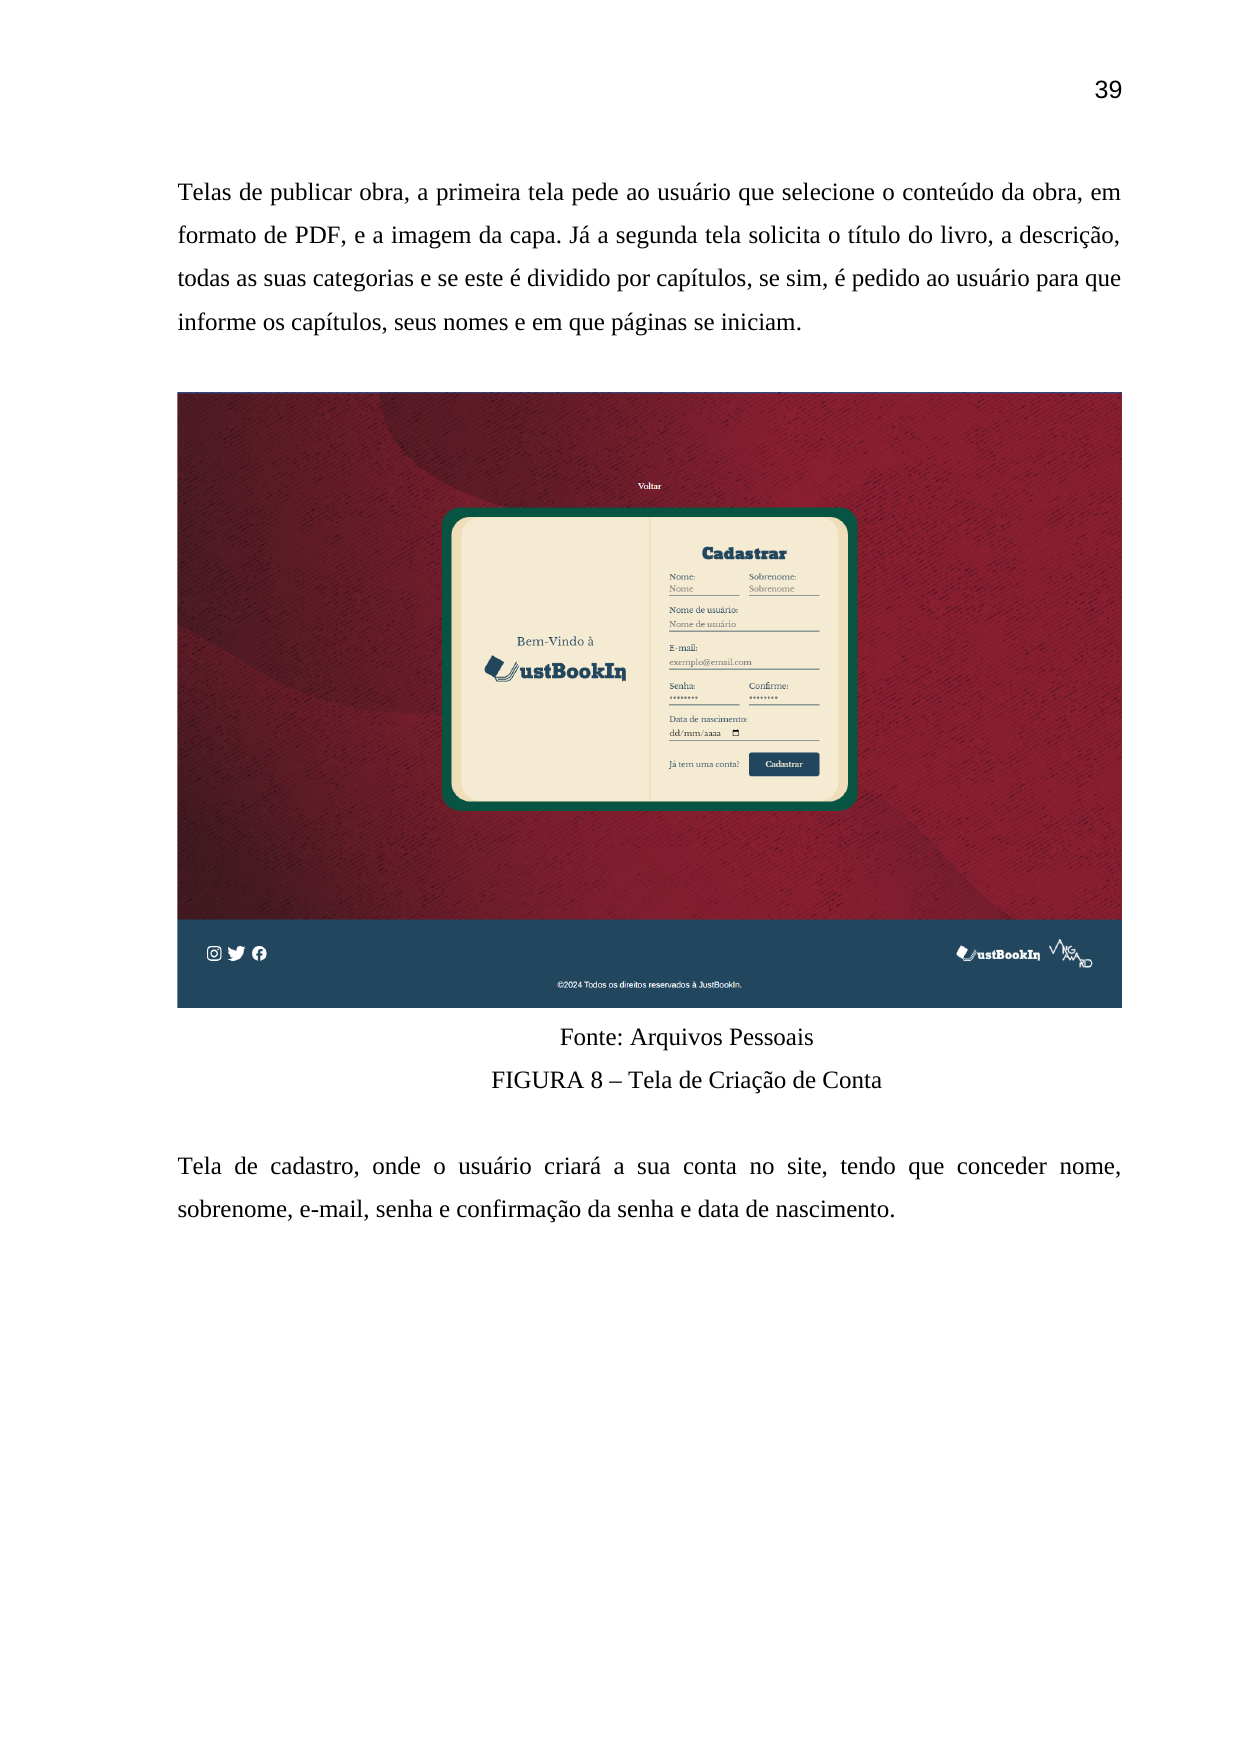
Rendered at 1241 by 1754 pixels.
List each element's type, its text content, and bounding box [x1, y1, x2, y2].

text FIGURA 8 – Tela de Criação de Conta [177, 1065, 1122, 1094]
text Fonte: Arquivos Pessoais [177, 1022, 1122, 1051]
text Telas de publicar obra, a primeira tela pede ao usuário que selecione o conteúdo da obra, em formato de PDF, e a imagem da capa. Já a segunda tela solicita o título do livro, a descrição, todas as suas categorias e se este é dividido por capítulos, se sim, é pedido ao usuário para que informe os capítulos, seus nomes e em que páginas se iniciam. [177, 177, 1122, 335]
picture [177, 392, 1122, 1008]
text Tela de cadastro, onde o usuário criará a sua conta no site, tendo que conceder nome, sobrenome, e-mail, senha e confirmação da senha e data de nascimento. [177, 1151, 1122, 1223]
